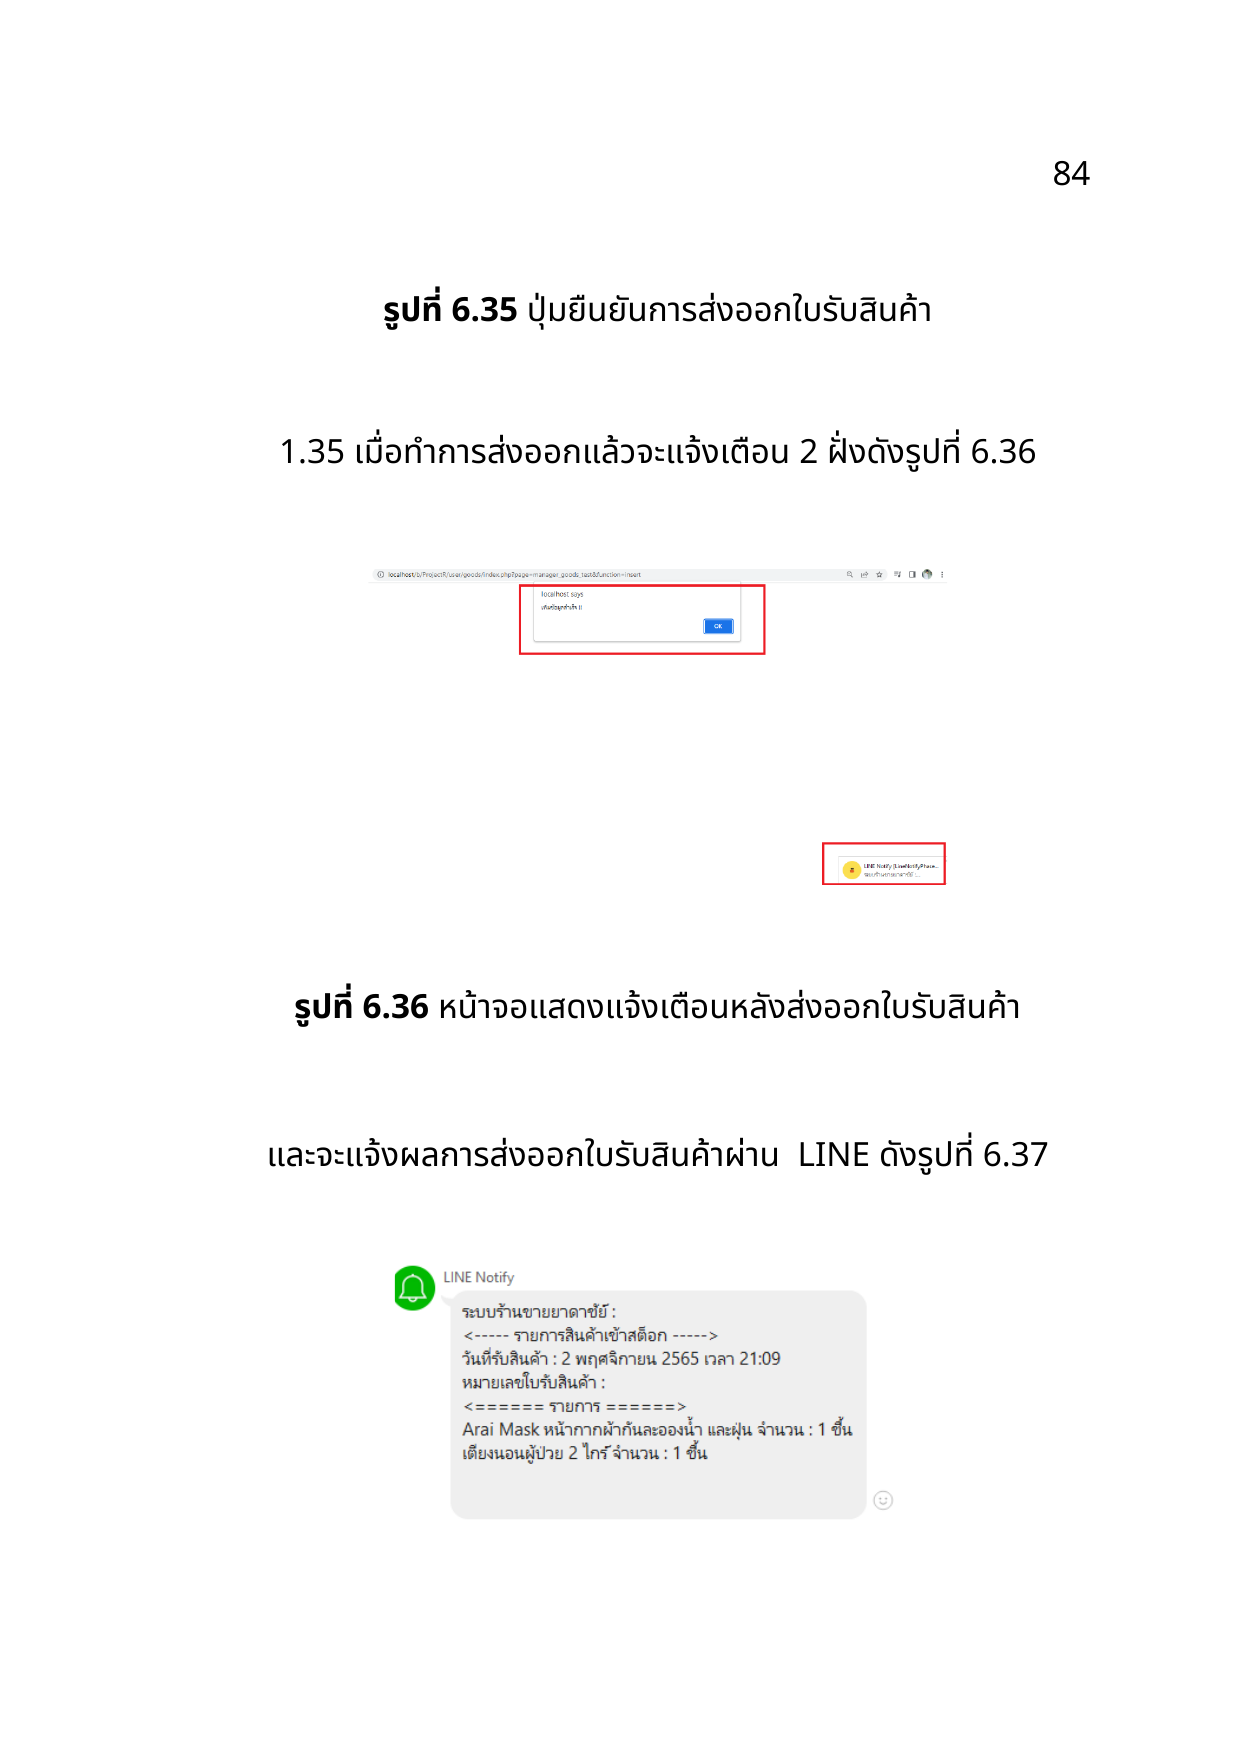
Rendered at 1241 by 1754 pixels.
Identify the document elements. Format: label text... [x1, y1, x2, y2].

picture [368, 569, 948, 885]
picture [394, 1234, 921, 1537]
text รูปที่ 6.36 หน้าจอแสดงแจ้งเตือนหลังส่งออกใบรับสินค้า [225, 983, 1090, 1033]
text และจะแจ้งผลการส่งออกใบรับสินค้าผ่าน LINE ดังรูปที่ 6.37 [225, 1131, 1090, 1182]
text 1.35 เมื่อทำการส่งออกแล้วจะแจ้งเตือน 2 ฝั่งดังรูปที่ 6.36 [225, 428, 1090, 478]
text รูปที่ 6.35 ปุ่มยืนยันการส่งออกใบรับสินค้า [225, 286, 1090, 337]
